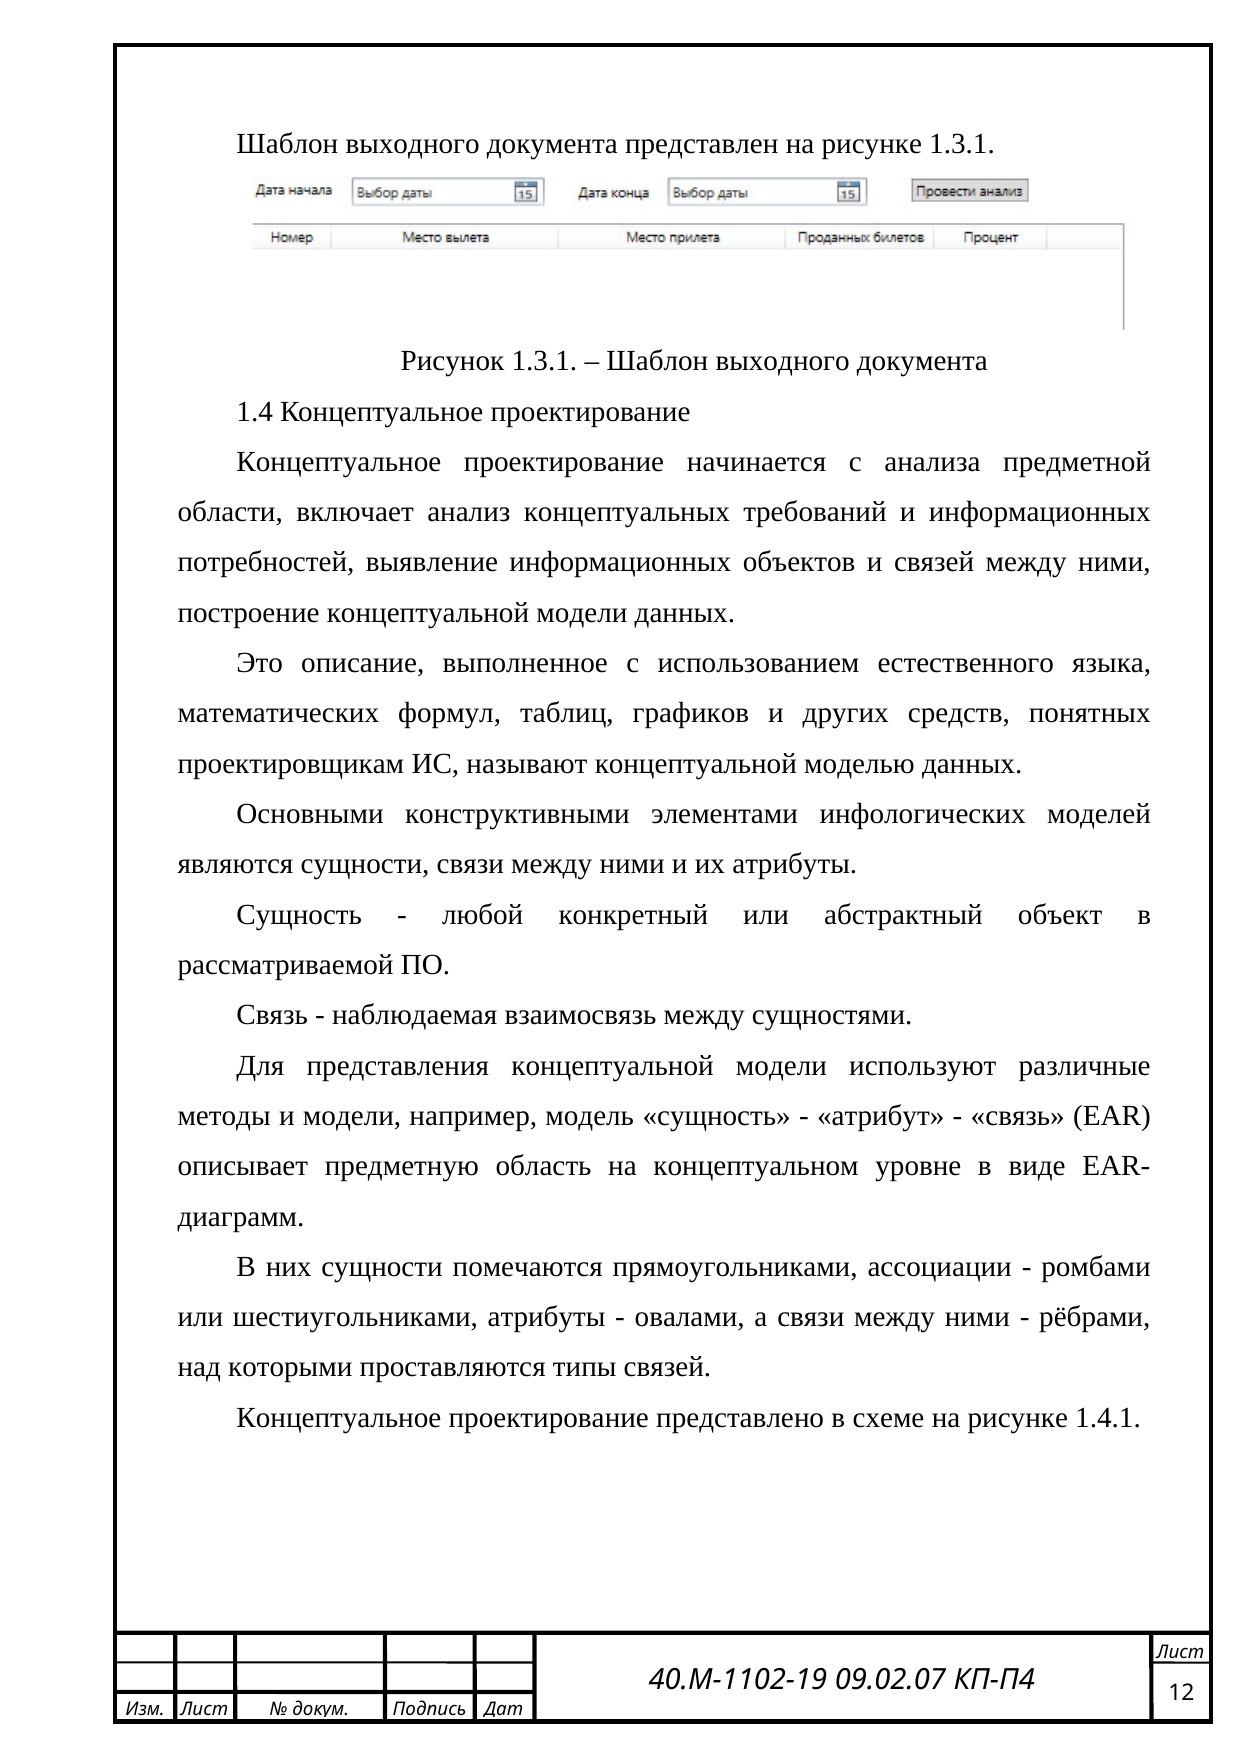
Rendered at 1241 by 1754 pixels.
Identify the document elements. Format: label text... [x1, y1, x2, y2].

text Это описание, выполненное с использованием естественного языка, математических формул, таблиц, графиков и других средств, понятных проектировщикам ИС, называют концептуальной моделью данных. [177, 645, 1152, 779]
text Концептуальное проектирование начинается с анализа предметной области, включает анализ концептуальных требований и информационных потребностей, выявление информационных объектов и связей между ними, построение концептуальной модели данных. [177, 444, 1152, 628]
text 1.4 Концептуальное проектирование [177, 394, 1152, 427]
text Для представления концептуальной модели используют различные методы и модели, например, модель «сущность» - «атрибут» - «связь» (EAR) описывает предметную область на концептуальном уровне в виде EAR-диаграмм. [177, 1048, 1152, 1232]
text Основными конструктивными элементами инфологических моделей являются сущности, связи между ними и их атрибуты. [177, 796, 1152, 880]
text Сущность - любой конкретный или абстрактный объект в рассматриваемой ПО. [177, 897, 1152, 981]
text В них сущности помечаются прямоугольниками, ассоциации - ромбами или шестиугольниками, атрибуты - овалами, а связи между ними - рёбрами, над которыми проставляются типы связей. [177, 1249, 1152, 1383]
text Рисунок 1.3.1. – Шаблон выходного документа [177, 343, 1152, 377]
text Концептуальное проектирование представлено в схеме на рисунке 1.4.1. [177, 1400, 1152, 1433]
text Шаблон выходного документа представлен на рисунке 1.3.1. [177, 126, 1152, 160]
text Связь - наблюдаемая взаимосвязь между сущностями. [177, 997, 1152, 1031]
picture [252, 176, 1136, 330]
